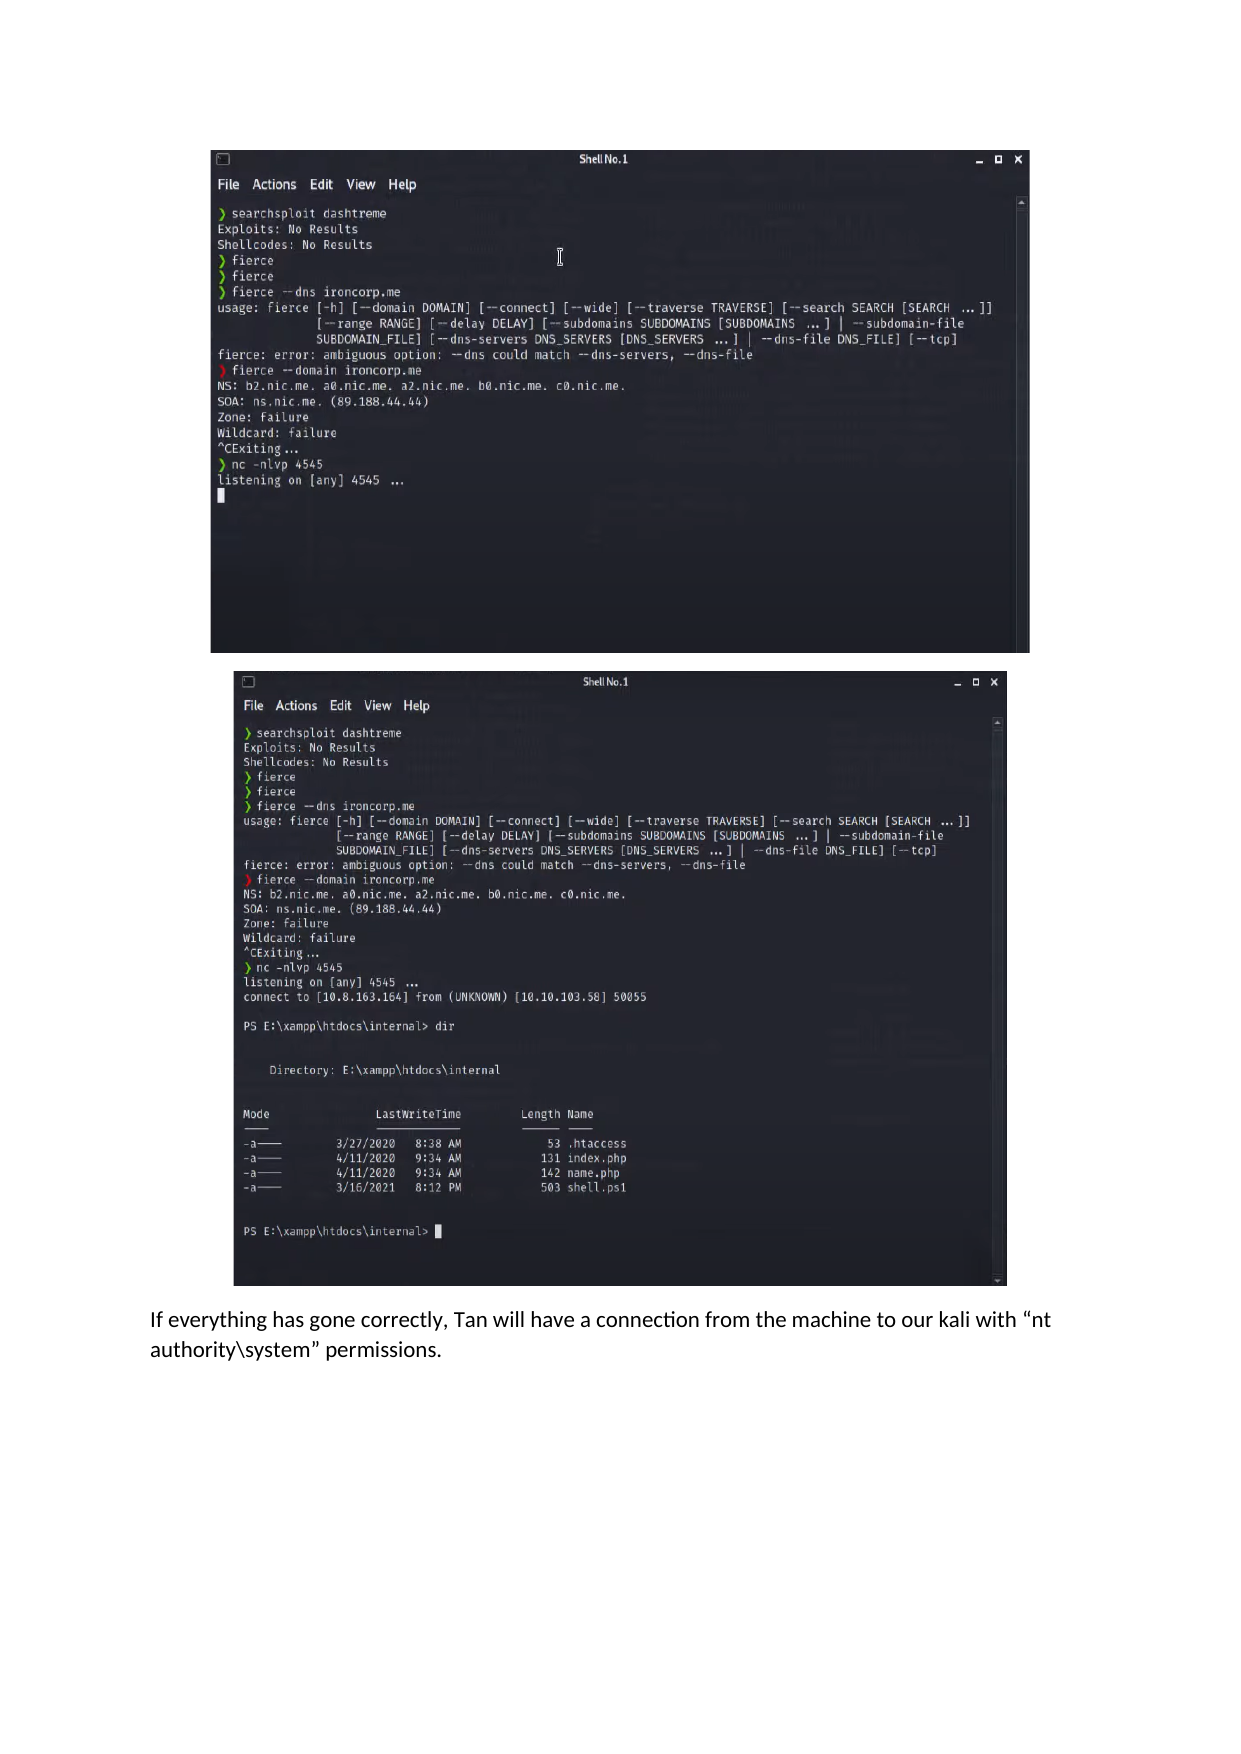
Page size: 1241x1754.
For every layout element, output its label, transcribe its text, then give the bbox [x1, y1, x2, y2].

text If everything has gone correctly, Tan will have a connection from the machine to our kali with “nt authority\system” permissions. [150, 1305, 1090, 1363]
picture [210, 150, 1030, 653]
picture [233, 671, 1007, 1286]
